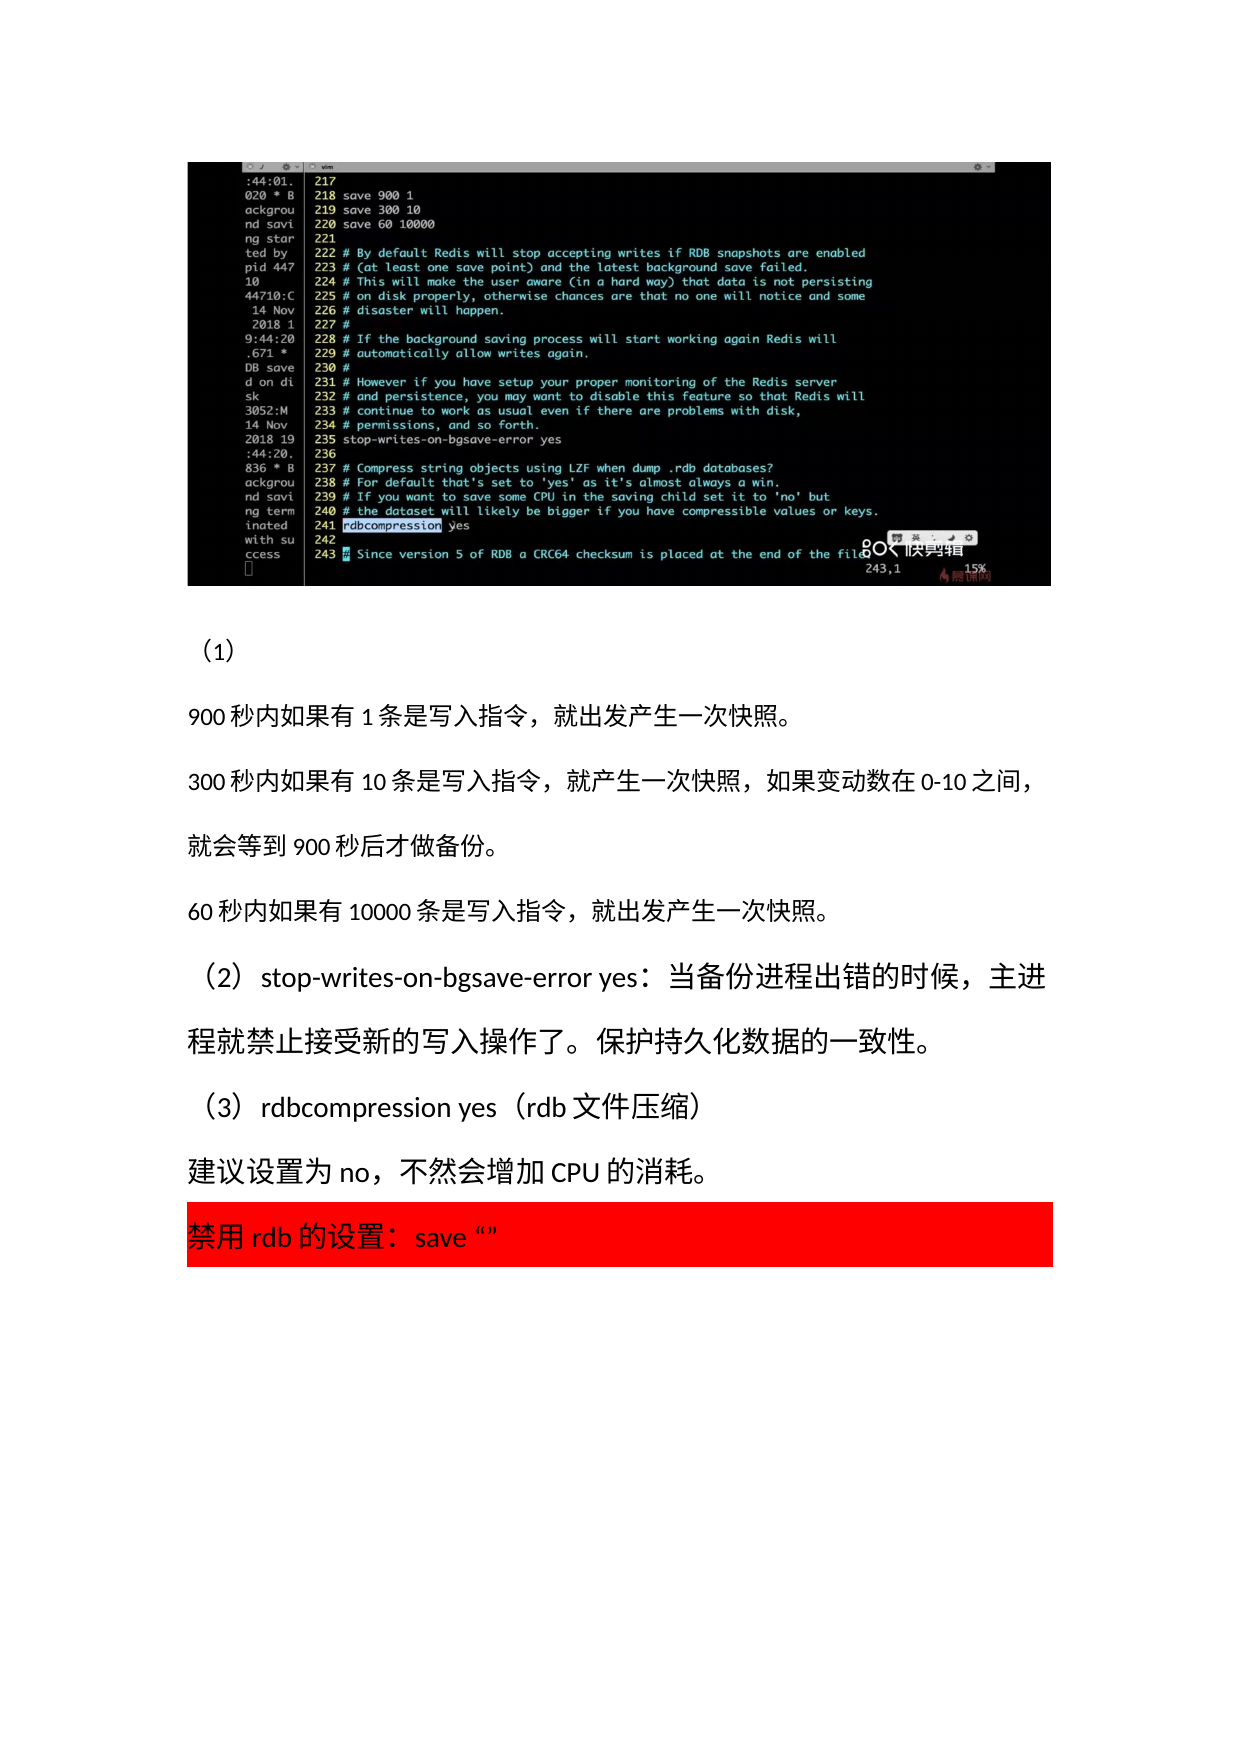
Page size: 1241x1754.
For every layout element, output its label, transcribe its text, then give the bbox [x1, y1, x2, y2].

text 900秒内如果有1条是写入指令，就出发产生一次快照。 [187, 682, 1053, 747]
list （3）rdbcompression yes（rdb文件压缩） [187, 1072, 1053, 1137]
picture [187, 162, 1051, 586]
text 60秒内如果有10000条是写入指令，就出发产生一次快照。 [187, 877, 1053, 942]
list （2）stop-writes-on-bgsave-error yes：当备份进程出错的时候，主进程就禁止接受新的写入操作了。保护持久化数据的一致性。 [187, 942, 1053, 1072]
text （1） [187, 617, 1053, 682]
list 禁用rdb的设置：save “” [187, 1202, 1053, 1267]
list 建议设置为no，不然会增加CPU的消耗。 [187, 1137, 1053, 1202]
text 300秒内如果有10条是写入指令，就产生一次快照，如果变动数在0-10之间，就会等到900秒后才做备份。 [187, 747, 1053, 877]
